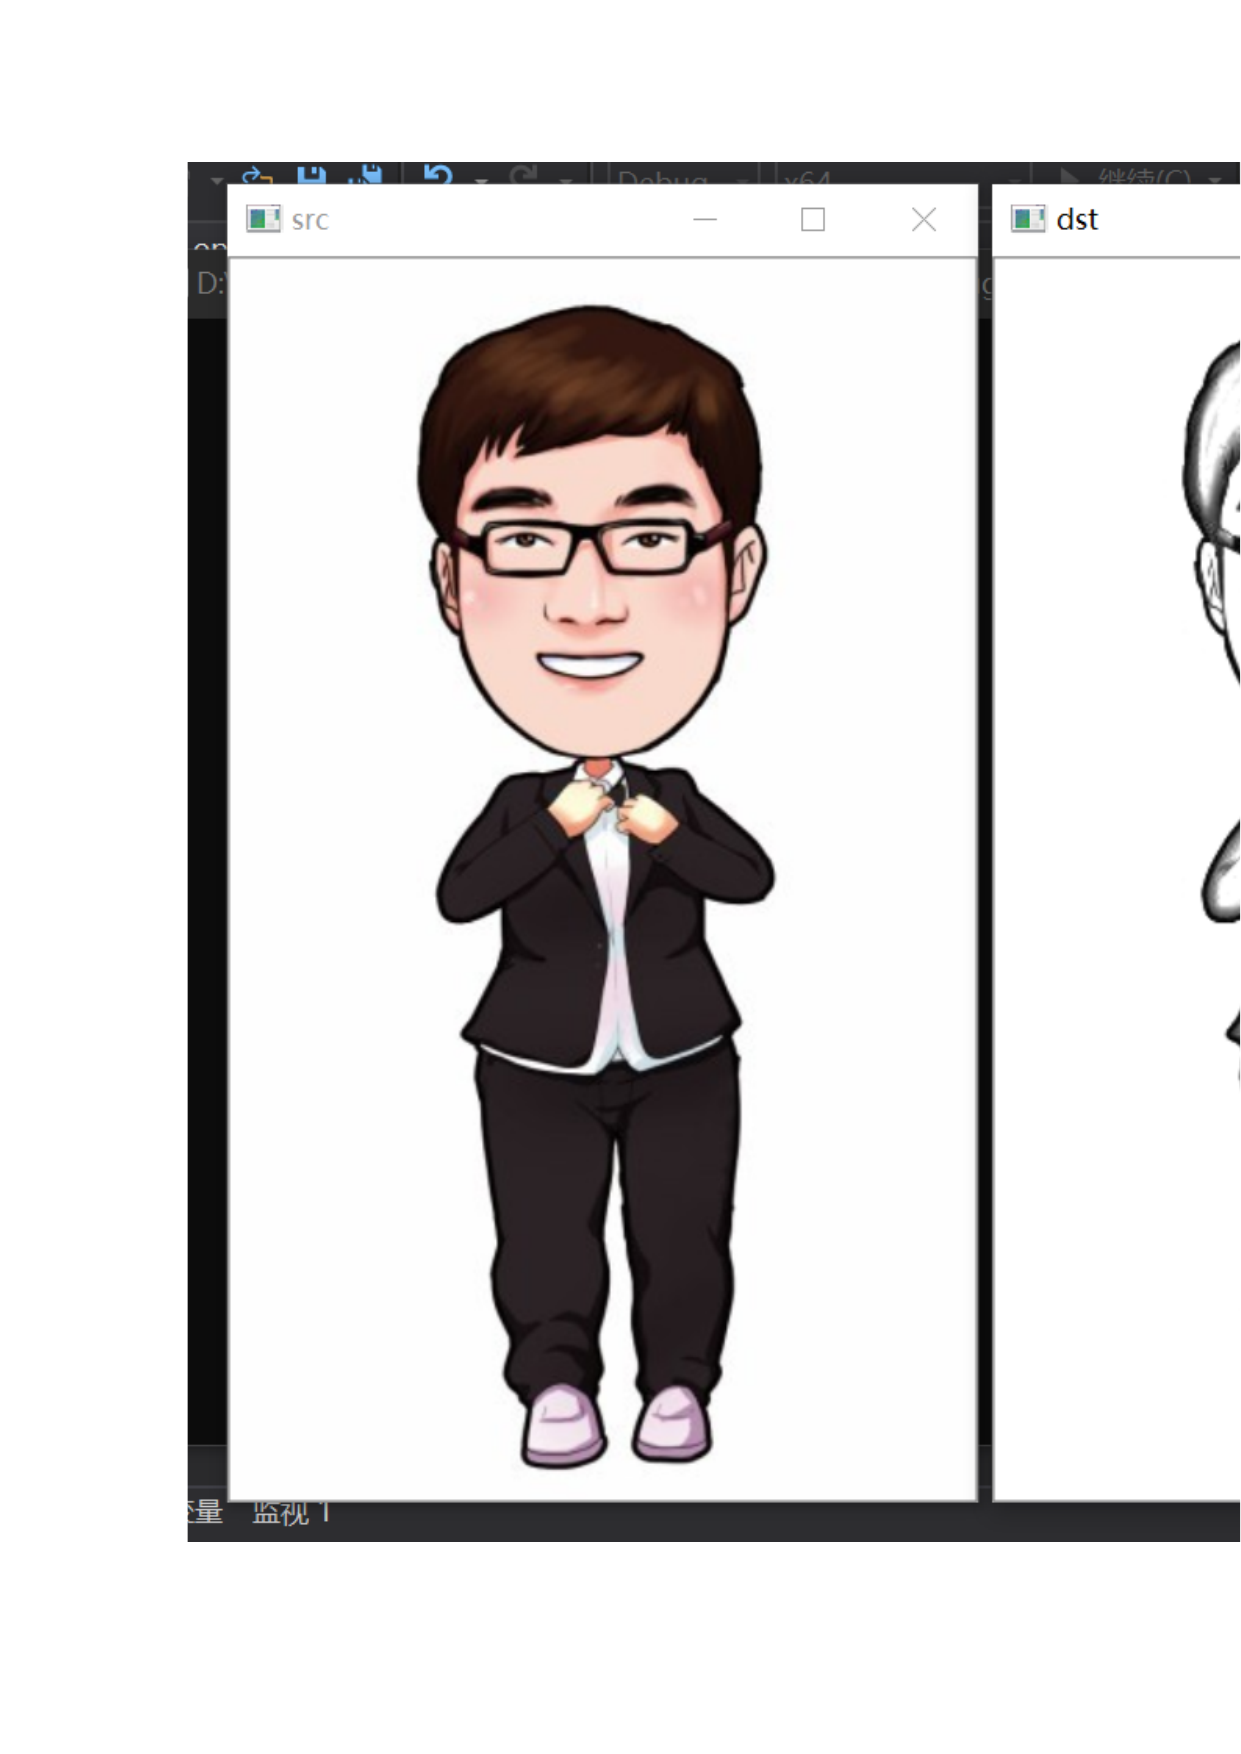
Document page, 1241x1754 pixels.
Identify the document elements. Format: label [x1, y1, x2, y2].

picture [187, 162, 1241, 1542]
